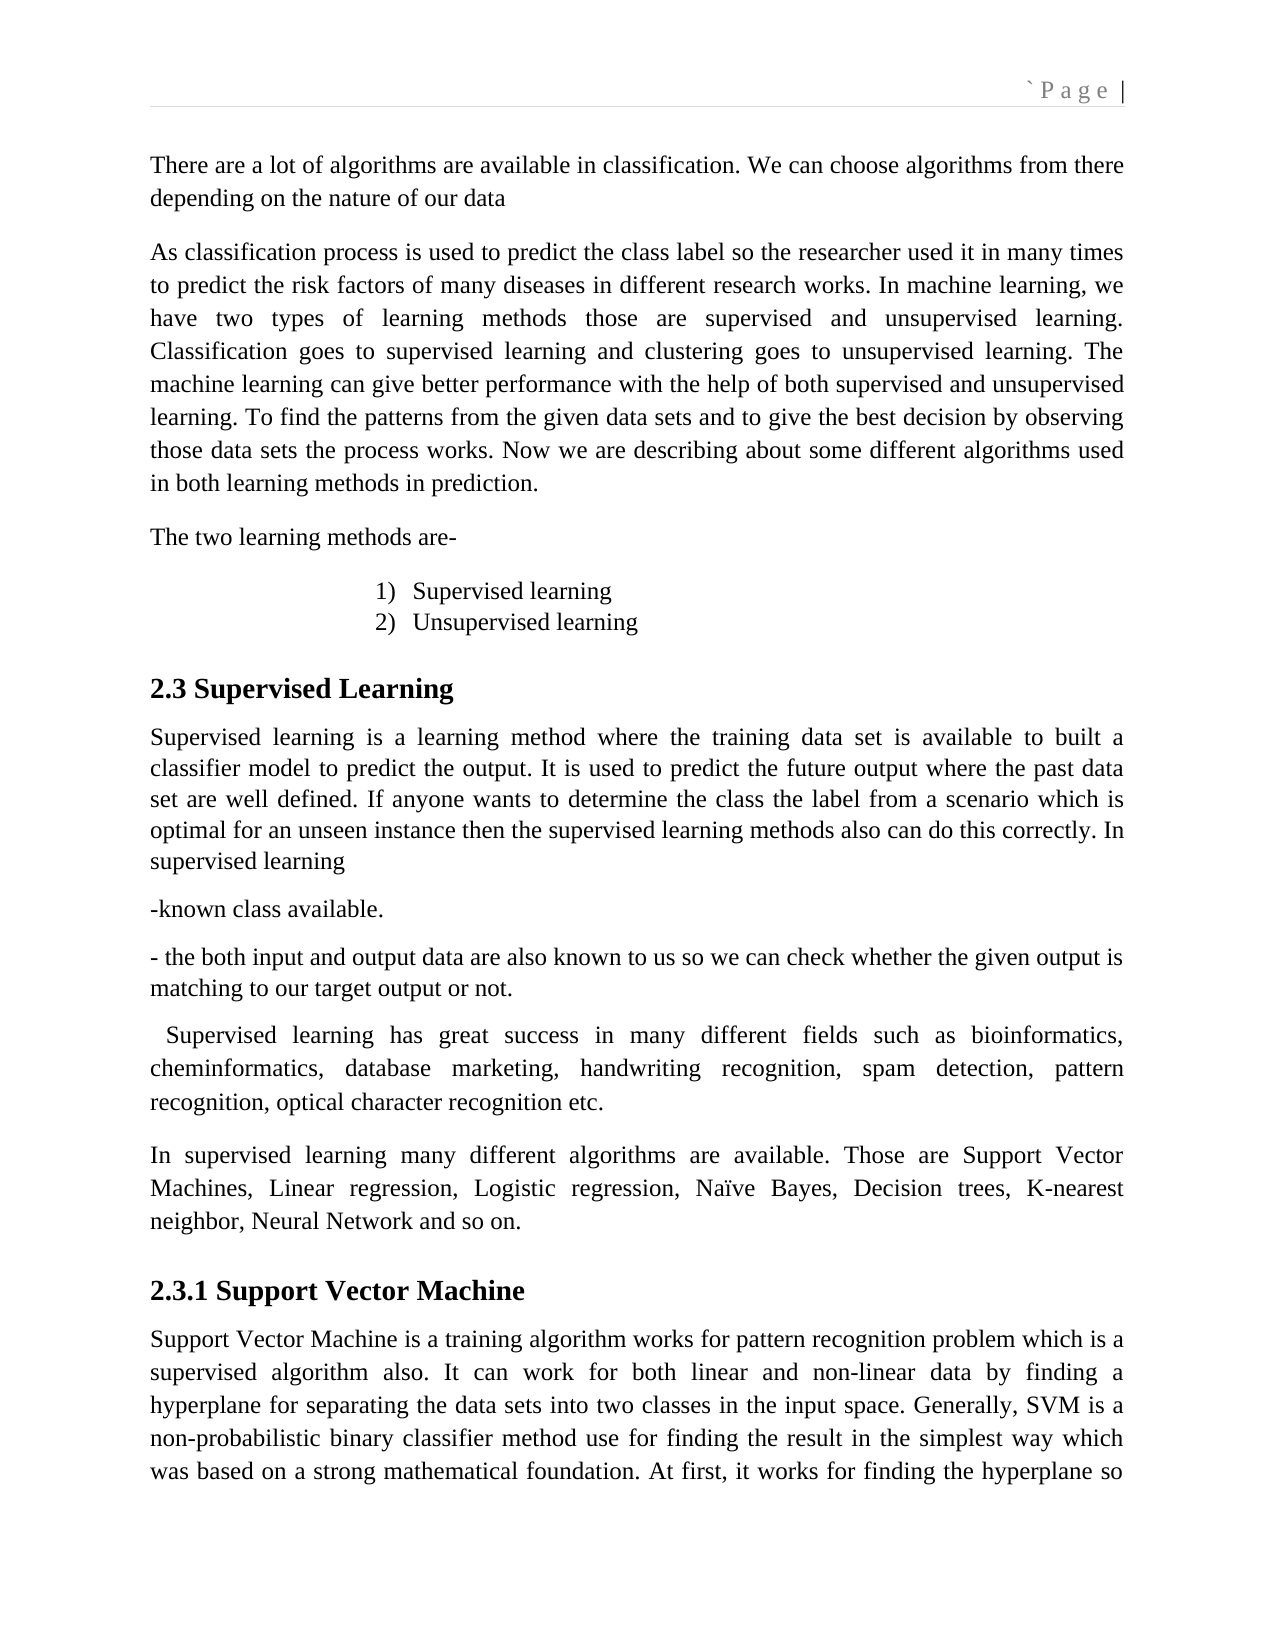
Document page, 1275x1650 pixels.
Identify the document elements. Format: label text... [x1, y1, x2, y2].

text Supervised learning is a learning method where the training data set is available to built a classifier model to predict the output. It is used to predict the future output where the past data set are well defined. If anyone wants to determine the class the label from a scenario which is optimal for an unseen instance then the supervised learning methods also can do this correctly. In supervised learning [150, 722, 1125, 875]
text The two learning methods are- [150, 522, 1125, 551]
list Supervised learning [375, 576, 1125, 604]
text In supervised learning many different algorithms are available. Those are Support Vector Machines, Linear regression, Logistic regression, Naïve Bayes, Decision trees, K-nearest neighbor, Neural Network and so on. [150, 1140, 1125, 1235]
subtitle 2.3 Supervised Learning [150, 671, 1125, 705]
text There are a lot of algorithms are available in classification. We can choose algorithms from there depending on the nature of our data [150, 150, 1125, 212]
list Unsupervised learning [375, 607, 1125, 636]
text -known class available. [150, 894, 1125, 923]
subtitle 2.3.1 Support Vector Machine [150, 1273, 1125, 1306]
text As classification process is used to predict the class label so the researcher used it in many times to predict the risk factors of many diseases in different research works. In machine learning, we have two types of learning methods those are supervised and unsupervised learning. Classification goes to supervised learning and clustering goes to unsupervised learning. The machine learning can give better performance with the help of both supervised and unsupervised learning. To find the patterns from the given data sets and to give the best decision by observing those data sets the process works. Now we are describing about some different algorithms used in both learning methods in prediction. [150, 237, 1125, 497]
text - the both input and output data are also known to us so we can check whether the given output is matching to our target output or not. [150, 942, 1125, 1002]
text Supervised learning has great success in many different fields such as bioinformatics, cheminformatics, database marketing, handwriting recognition, spam detection, pattern recognition, optical character recognition etc. [150, 1021, 1125, 1115]
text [150, 1324, 1125, 1485]
